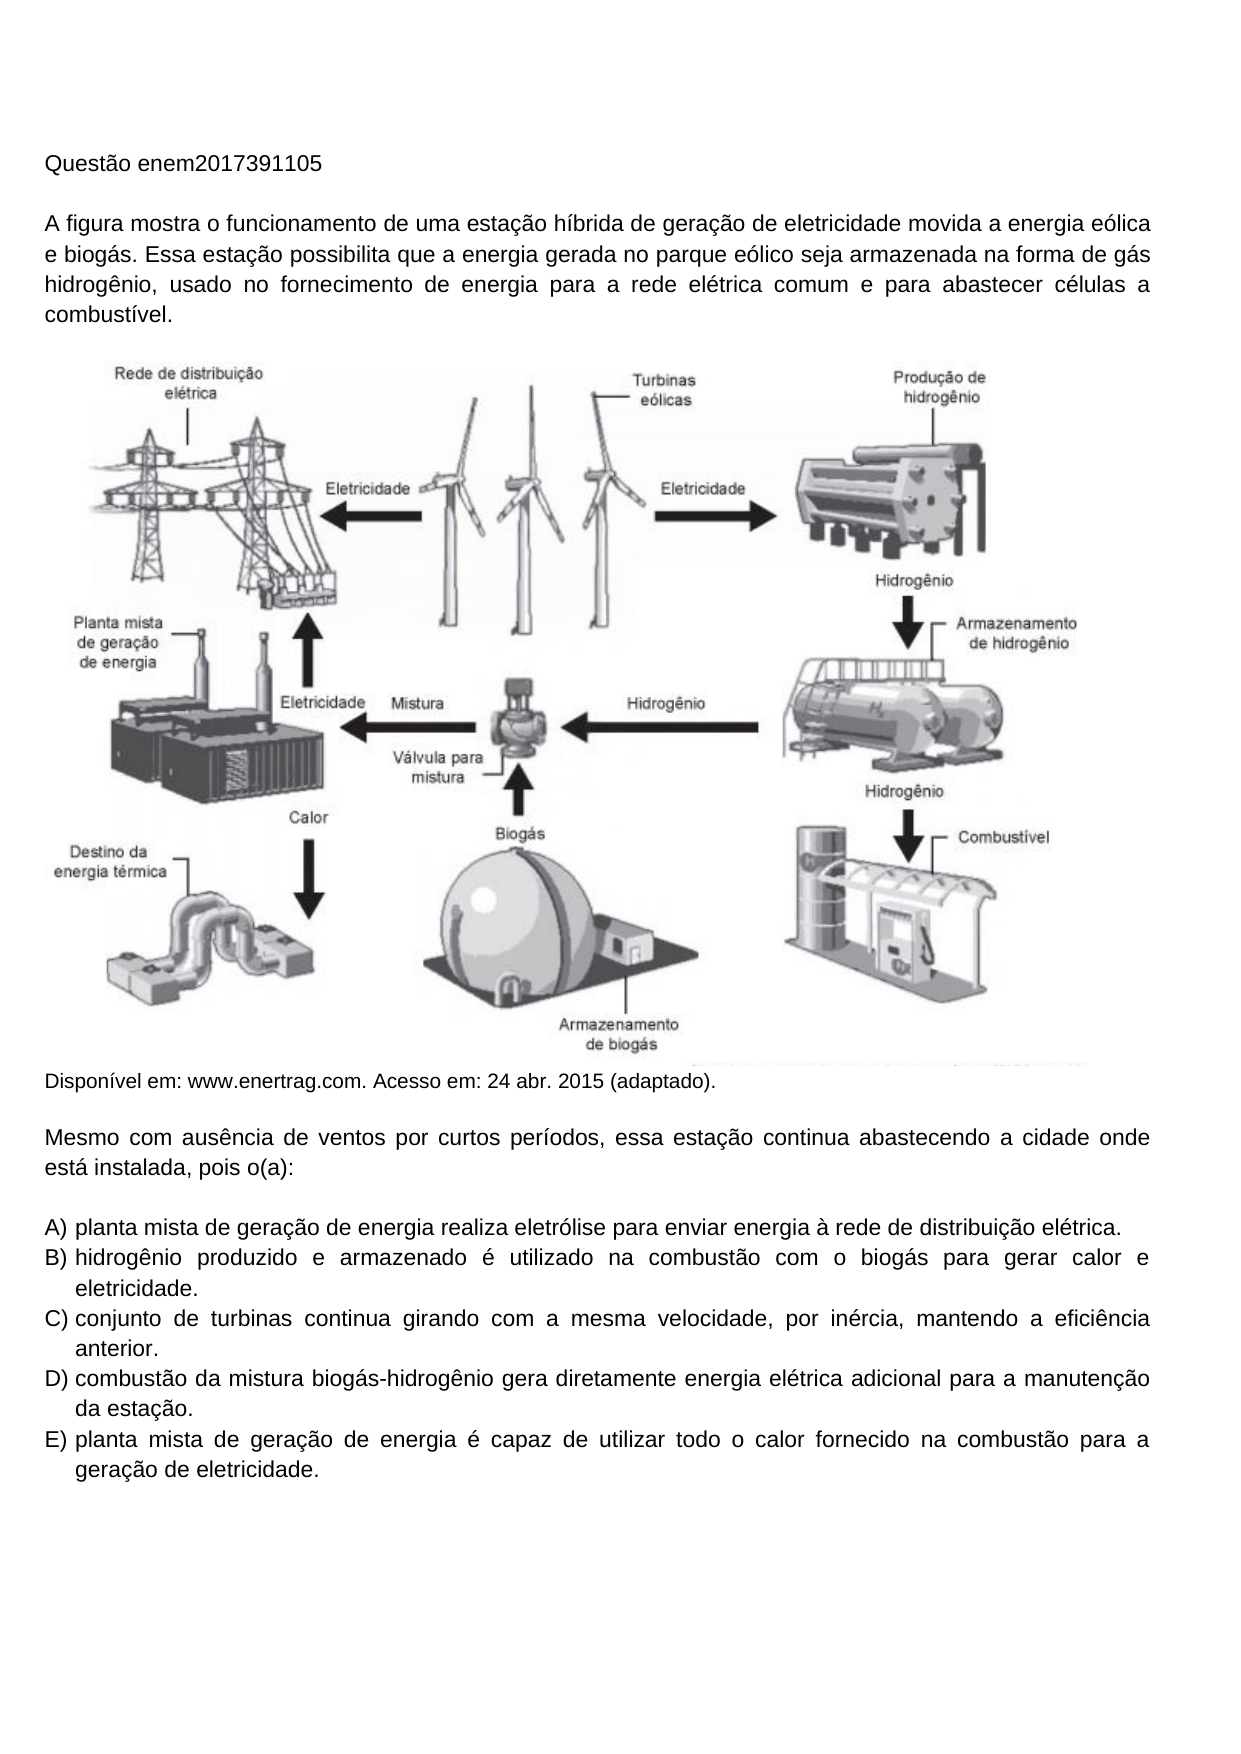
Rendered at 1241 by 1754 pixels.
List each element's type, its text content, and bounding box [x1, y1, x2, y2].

picture [44, 361, 1135, 1066]
list combustão da mistura biogás-hidrogênio gera diretamente energia elétrica adicional para a manutenção da estação. [44, 1365, 1151, 1422]
text A figura mostra o funcionamento de uma estação híbrida de geração de eletricidade movida a energia eólica e biogás. Essa estação possibilita que a energia gerada no parque eólico seja armazenada na forma de gás hidrogênio, usado no fornecimento de energia para a rede elétrica comum e para abastecer células a combustível. [44, 210, 1151, 327]
text Disponível em: www.enertrag.com. Acesso em: 24 abr. 2015 (adaptado). [44, 1069, 1151, 1093]
text Mesmo com ausência de ventos por curtos períodos, essa estação continua abastecendo a cidade onde está instalada, pois o(a): [44, 1123, 1151, 1180]
list hidrogênio produzido e armazenado é utilizado na combustão com o biogás para gerar calor e eletricidade. [44, 1244, 1151, 1301]
list planta mista de geração de energia é capaz de utilizar todo o calor fornecido na combustão para a geração de eletricidade. [44, 1426, 1151, 1482]
list conjunto de turbinas continua girando com a mesma velocidade, por inércia, mantendo a eficiência anterior. [44, 1305, 1151, 1361]
text Questão enem2017391105 [44, 150, 1151, 176]
list planta mista de geração de energia realiza eletrólise para enviar energia à rede de distribuição elétrica. [44, 1214, 1151, 1241]
